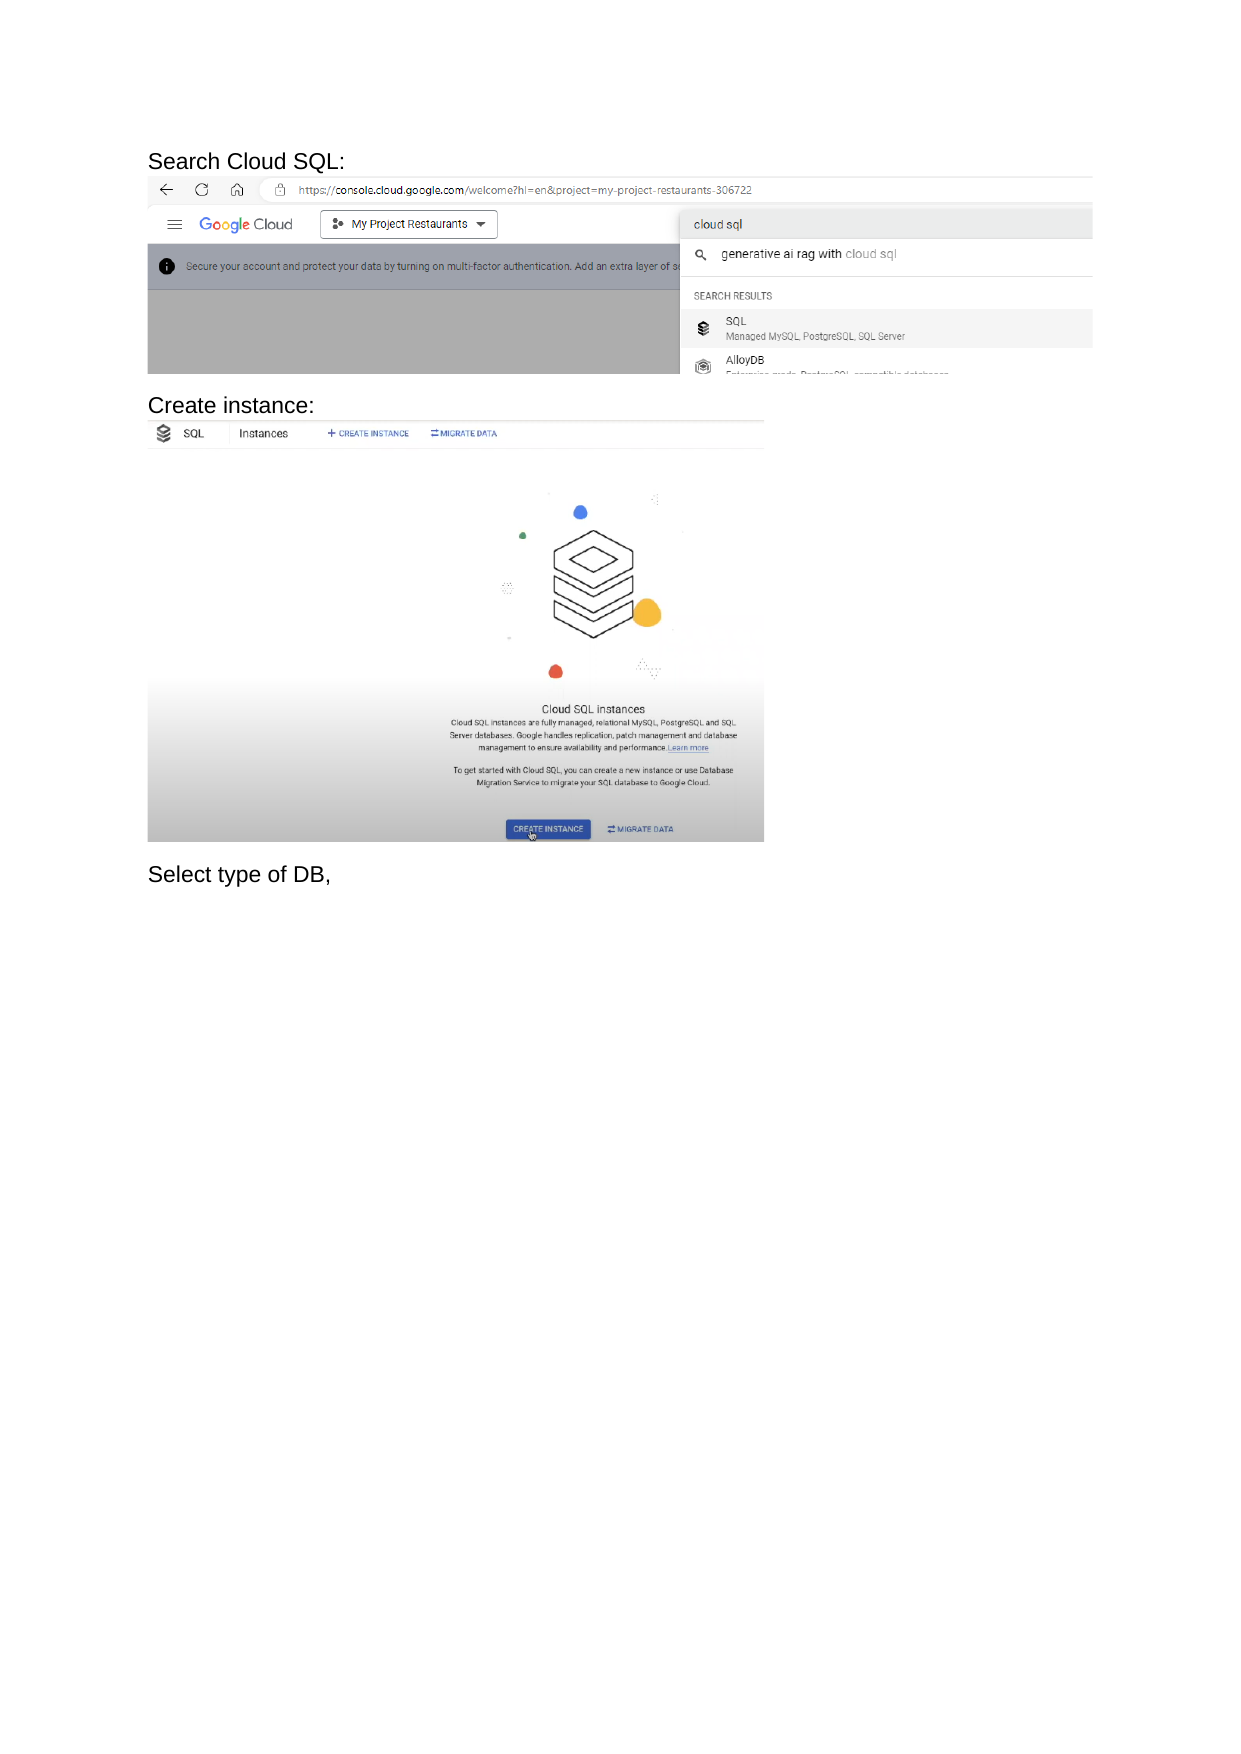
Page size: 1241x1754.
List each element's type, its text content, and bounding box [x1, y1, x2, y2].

picture [147, 420, 765, 842]
text Search Cloud SQL: [148, 148, 1093, 176]
text Select type of DB, [148, 861, 1093, 887]
picture [147, 176, 1093, 374]
